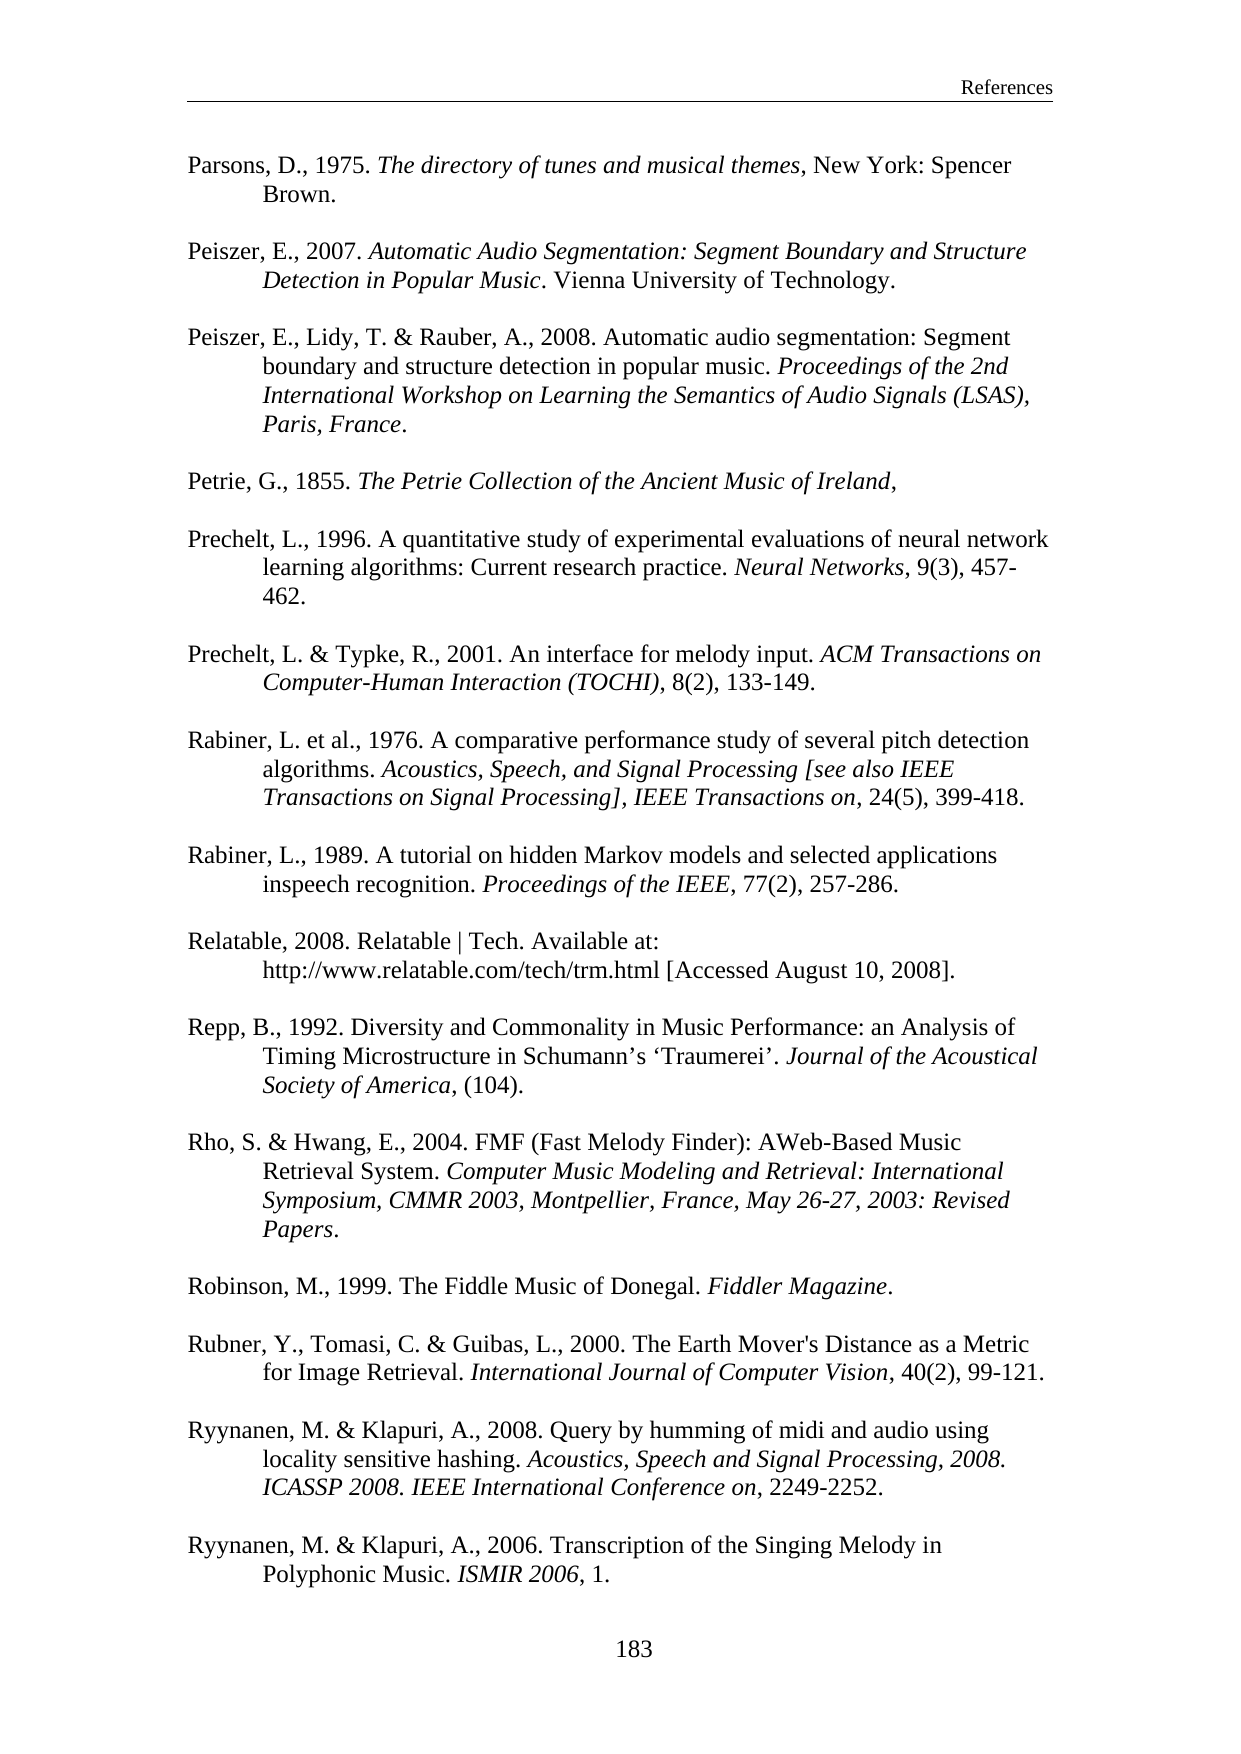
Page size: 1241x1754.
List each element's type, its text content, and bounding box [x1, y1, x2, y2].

text Robinson, M., 1999. The Fiddle Music of Donegal. Fiddler Magazine. [187, 1271, 1053, 1300]
text Petrie, G., 1855. The Petrie Collection of the Ancient Music of Ireland, [187, 466, 1053, 495]
text Ryynanen, M. & Klapuri, A., 2006. Transcription of the Singing Melody in Polyphonic Music. ISMIR 2006, 1. [187, 1530, 1053, 1587]
text Prechelt, L. & Typke, R., 2001. An interface for melody input. ACM Transactions on Computer-Human Interaction (TOCHI), 8(2), 133-149. [187, 639, 1053, 696]
text Relatable, 2008. Relatable | Tech. Available at: http://www.relatable.com/tech/trm.html [Accessed August 10, 2008]. [187, 926, 1053, 984]
text Rabiner, L. et al., 1976. A comparative performance study of several pitch detection algorithms. Acoustics, Speech, and Signal Processing [see also IEEE Transactions on Signal Processing], IEEE Transactions on, 24(5), 399-418. [187, 725, 1053, 811]
text Rubner, Y., Tomasi, C. & Guibas, L., 2000. The Earth Mover's Distance as a Metric for Image Retrieval. International Journal of Computer Vision, 40(2), 99-121. [187, 1329, 1053, 1386]
text Repp, B., 1992. Diversity and Commonality in Music Performance: an Analysis of Timing Microstructure in Schumann’s ‘Traumerei’. Journal of the Acoustical Society of America, (104). [187, 1012, 1053, 1099]
text Ryynanen, M. & Klapuri, A., 2008. Query by humming of midi and audio using locality sensitive hashing. Acoustics, Speech and Signal Processing, 2008. ICASSP 2008. IEEE International Conference on, 2249-2252. [187, 1415, 1053, 1501]
text Parsons, D., 1975. The directory of tunes and musical themes, New York: Spencer Brown. [187, 150, 1053, 207]
text Rabiner, L., 1989. A tutorial on hidden Markov models and selected applications inspeech recognition. Proceedings of the IEEE, 77(2), 257-286. [187, 840, 1053, 897]
text Rho, S. & Hwang, E., 2004. FMF (Fast Melody Finder): AWeb-Based Music Retrieval System. Computer Music Modeling and Retrieval: International Symposium, CMMR 2003, Montpellier, France, May 26-27, 2003: Revised Papers. [187, 1127, 1053, 1242]
text Prechelt, L., 1996. A quantitative study of experimental evaluations of neural network learning algorithms: Current research practice. Neural Networks, 9(3), 457-462. [187, 524, 1053, 610]
text Peiszer, E., Lidy, T. & Rauber, A., 2008. Automatic audio segmentation: Segment boundary and structure detection in popular music. Proceedings of the 2nd International Workshop on Learning the Semantics of Audio Signals (LSAS), Paris, France. [187, 322, 1053, 437]
text Peiszer, E., 2007. Automatic Audio Segmentation: Segment Boundary and Structure Detection in Popular Music. Vienna University of Technology. [187, 236, 1053, 294]
